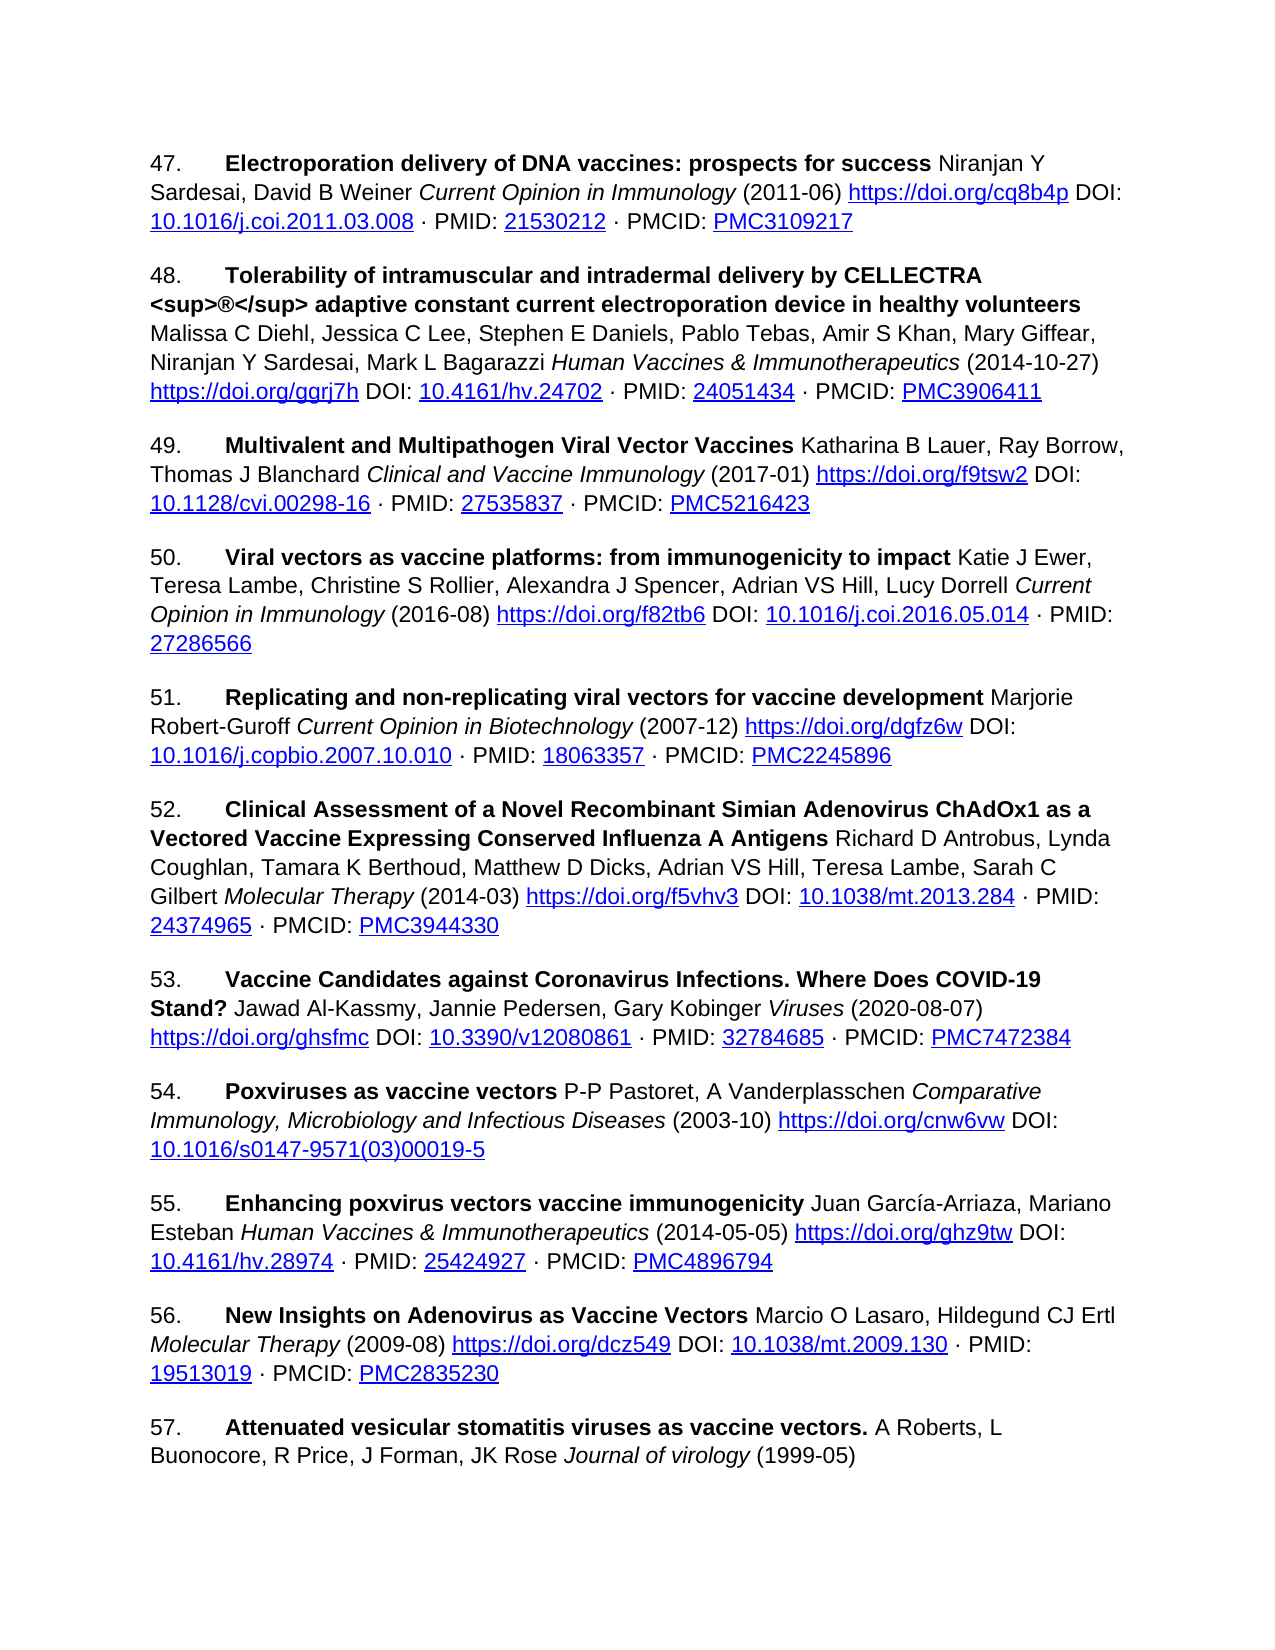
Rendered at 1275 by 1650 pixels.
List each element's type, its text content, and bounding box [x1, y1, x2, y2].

text 53. Vaccine Candidates against Coronavirus Infections. Where Does COVID-19 Stand? Jawad Al-Kassmy, Jannie Pedersen, Gary Kobinger Viruses (2020-08-07) https://doi.org/ghsfmc DOI: 10.3390/v12080861 · PMID: 32784685 · PMCID: PMC7472384 [150, 966, 1125, 1050]
text 54. Poxviruses as vaccine vectors P-P Pastoret, A Vanderplasschen Comparative Immunology, Microbiology and Infectious Diseases (2003-10) https://doi.org/cnw6vw DOI: 10.1016/s0147-9571(03)00019-5 [150, 1078, 1125, 1162]
text 50. Viral vectors as vaccine platforms: from immunogenicity to impact Katie J Ewer, Teresa Lambe, Christine S Rollier, Alexandra J Spencer, Adrian VS Hill, Lucy Dorrell Current Opinion in Immunology (2016-08) https://doi.org/f82tb6 DOI: 10.1016/j.coi.2016.05.014 · PMID: 27286566 [150, 543, 1125, 657]
text 49. Multivalent and Multipathogen Viral Vector Vaccines Katharina B Lauer, Ray Borrow, Thomas J Blanchard Clinical and Vaccine Immunology (2017-01) https://doi.org/f9tsw2 DOI: 10.1128/cvi.00298-16 · PMID: 27535837 · PMCID: PMC5216423 [150, 432, 1125, 516]
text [150, 1413, 1125, 1469]
text 51. Replicating and non-replicating viral vectors for vaccine development Marjorie Robert-Guroff Current Opinion in Biotechnology (2007-12) https://doi.org/dgfz6w DOI: 10.1016/j.copbio.2007.10.010 · PMID: 18063357 · PMCID: PMC2245896 [150, 684, 1125, 769]
text 52. Clinical Assessment of a Novel Recombinant Simian Adenovirus ChAdOx1 as a Vectored Vaccine Expressing Conserved Influenza A Antigens Richard D Antrobus, Lynda Coughlan, Tamara K Berthoud, Matthew D Dicks, Adrian VS Hill, Teresa Lambe, Sarah C Gilbert Molecular Therapy (2014-03) https://doi.org/f5vhv3 DOI: 10.1038/mt.2013.284 · PMID: 24374965 · PMCID: PMC3944330 [150, 796, 1125, 938]
text 55. Enhancing poxvirus vectors vaccine immunogenicity Juan García-Arriaza, Mariano Esteban Human Vaccines & Immunotherapeutics (2014-05-05) https://doi.org/ghz9tw DOI: 10.4161/hv.28974 · PMID: 25424927 · PMCID: PMC4896794 [150, 1190, 1125, 1274]
text 48. Tolerability of intramuscular and intradermal delivery by CELLECTRA <sup>®</sup> adaptive constant current electroporation device in healthy volunteers Malissa C Diehl, Jessica C Lee, Stephen E Daniels, Pablo Tebas, Amir S Khan, Mary Giffear, Niranjan Y Sardesai, Mark L Bagarazzi Human Vaccines & Immunotherapeutics (2014-10-27) https://doi.org/ggrj7h DOI: 10.4161/hv.24702 · PMID: 24051434 · PMCID: PMC3906411 [150, 262, 1125, 404]
text 56. New Insights on Adenovirus as Vaccine Vectors Marcio O Lasaro, Hildegund CJ Ertl Molecular Therapy (2009-08) https://doi.org/dcz549 DOI: 10.1038/mt.2009.130 · PMID: 19513019 · PMCID: PMC2835230 [150, 1302, 1125, 1386]
text 47. Electroporation delivery of DNA vaccines: prospects for success Niranjan Y Sardesai, David B Weiner Current Opinion in Immunology (2011-06) https://doi.org/cq8b4p DOI: 10.1016/j.coi.2011.03.008 · PMID: 21530212 · PMCID: PMC3109217 [150, 150, 1125, 234]
